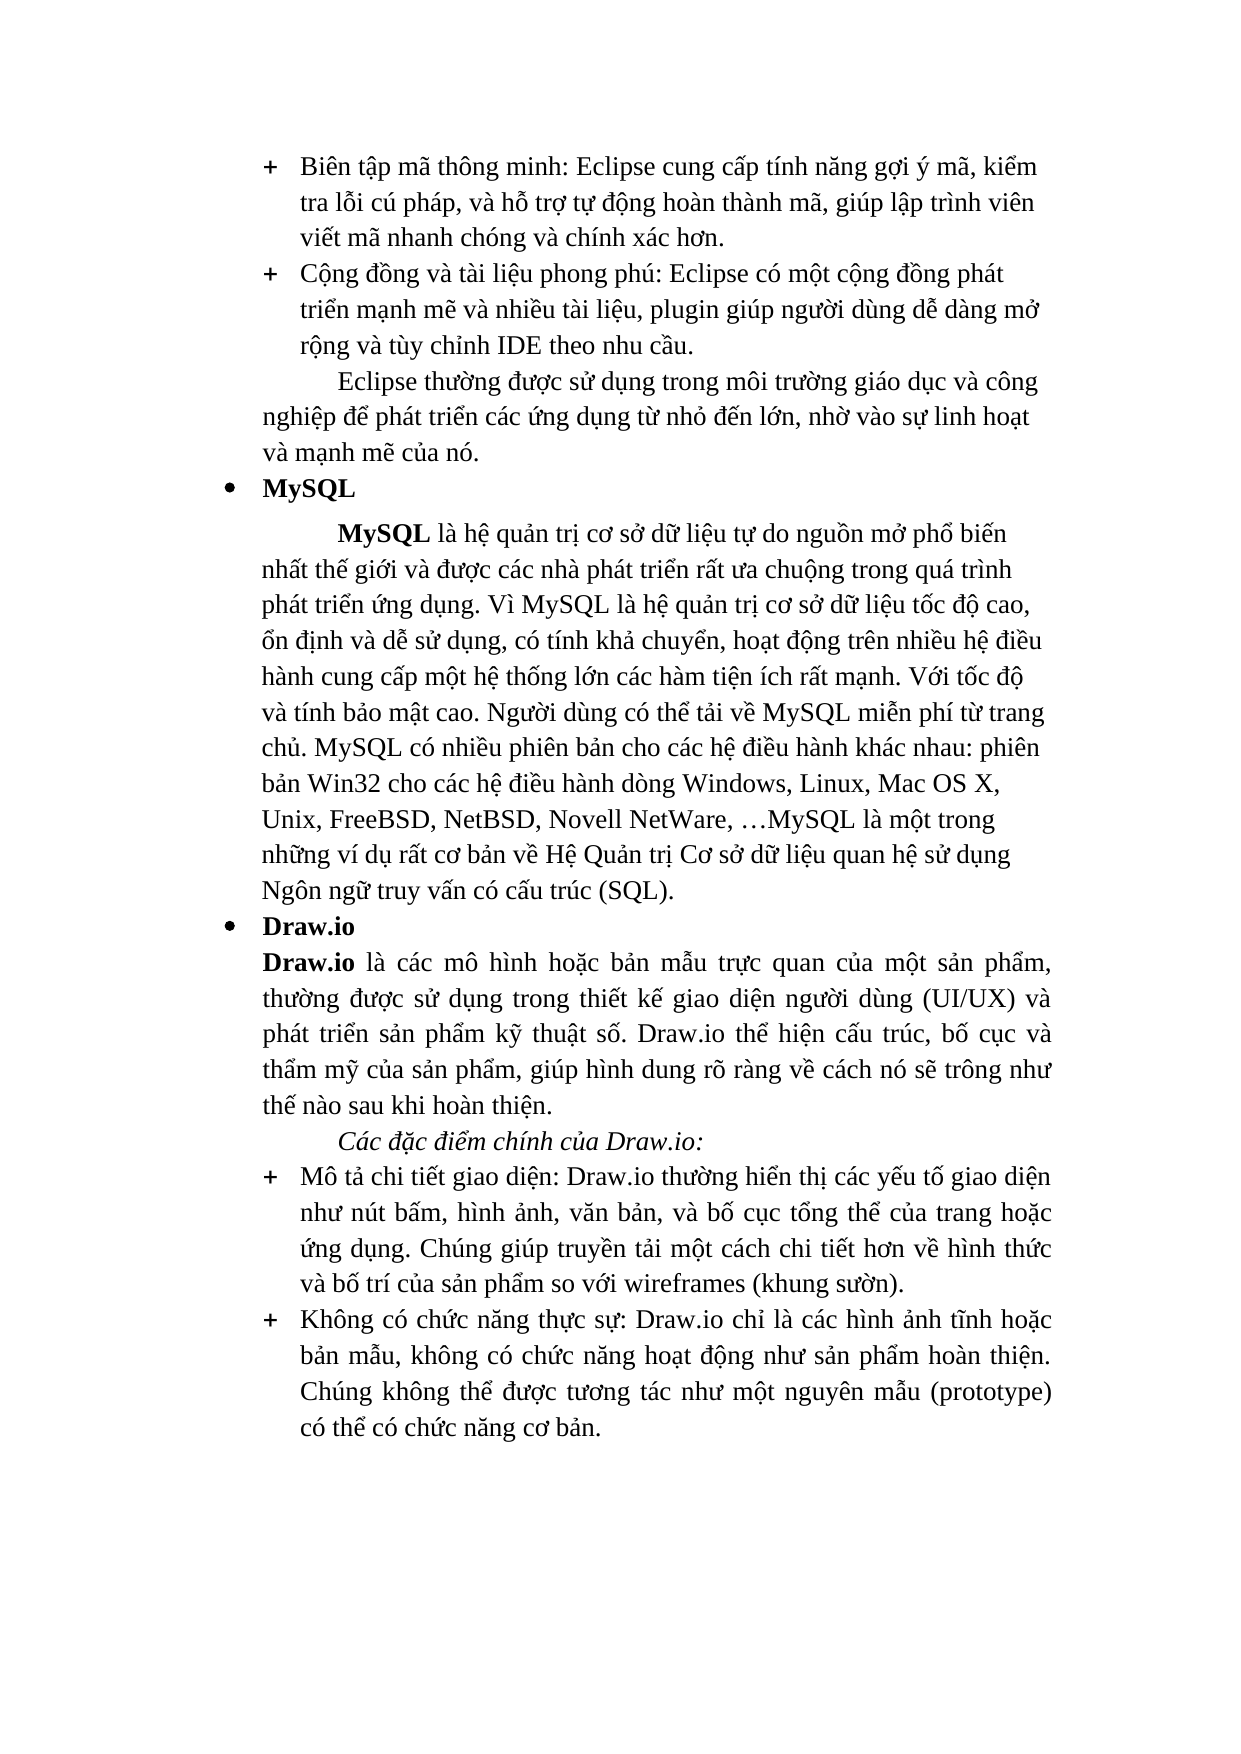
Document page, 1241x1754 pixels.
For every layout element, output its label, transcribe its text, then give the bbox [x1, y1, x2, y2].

list Cộng đồng và tài liệu phong phú: Eclipse có một cộng đồng phát triển mạnh mẽ và nhiều tài liệu, plugin giúp người dùng dễ dàng mở rộng và tùy chỉnh IDE theo nhu cầu. [262, 257, 1053, 360]
list Biên tập mã thông minh: Eclipse cung cấp tính năng gợi ý mã, kiểm tra lỗi cú pháp, và hỗ trợ tự động hoàn thành mã, giúp lập trình viên viết mã nhanh chóng và chính xác hơn. [262, 150, 1053, 253]
list Không có chức năng thực sự: Draw.io chỉ là các hình ảnh tĩnh hoặc bản mẫu, không có chức năng hoạt động như sản phẩm hoàn thiện. Chúng không thể được tương tác như một nguyên mẫu (prototype) có thể có chức năng cơ bản. [262, 1303, 1053, 1442]
text Các đặc điểm chính của Draw.io: [232, 1124, 1053, 1156]
text Eclipse thường được sử dụng trong môi trường giáo dục và công nghiệp để phát triển các ứng dụng từ nhỏ đến lớn, nhờ vào sự linh hoạt và mạnh mẽ của nó. [262, 364, 1053, 467]
list Draw.io [225, 910, 1053, 941]
list MySQL [225, 472, 1053, 503]
list Mô tả chi tiết giao diện: Draw.io thường hiển thị các yếu tố giao diện như nút bấm, hình ảnh, văn bản, và bố cục tổng thể của trang hoặc ứng dụng. Chúng giúp truyền tải một cách chi tiết hơn về hình thức và bố trí của sản phẩm so với wireframes (khung sườn). [262, 1160, 1053, 1299]
text Draw.io là các mô hình hoặc bản mẫu trực quan của một sản phẩm, thường được sử dụng trong thiết kế giao diện người dùng (UI/UX) và phát triển sản phẩm kỹ thuật số. Draw.io thể hiện cấu trúc, bố cục và thẩm mỹ của sản phẩm, giúp hình dung rõ ràng về cách nó sẽ trông như thế nào sau khi hoàn thiện. [262, 946, 1053, 1120]
text MySQL là hệ quản trị cơ sở dữ liệu tự do nguồn mở phổ biến nhất thế giới và được các nhà phát triển rất ưa chuộng trong quá trình phát triển ứng dụng. Vì MySQL là hệ quản trị cơ sở dữ liệu tốc độ cao, ổn định và dễ sử dụng, có tính khả chuyển, hoạt động trên nhiều hệ điều hành cung cấp một hệ thống lớn các hàm tiện ích rất mạnh. Với tốc độ và tính bảo mật cao. Người dùng có thể tải về MySQL miễn phí từ trang chủ. MySQL có nhiều phiên bản cho các hệ điều hành khác nhau: phiên bản Win32 cho các hệ điều hành dòng Windows, Linux, Mac OS X, Unix, FreeBSD, NetBSD, Novell NetWare, …MySQL là một trong những ví dụ rất cơ bản về Hệ Quản trị Cơ sở dữ liệu quan hệ sử dụng Ngôn ngữ truy vấn có cấu trúc (SQL). [261, 517, 1053, 905]
